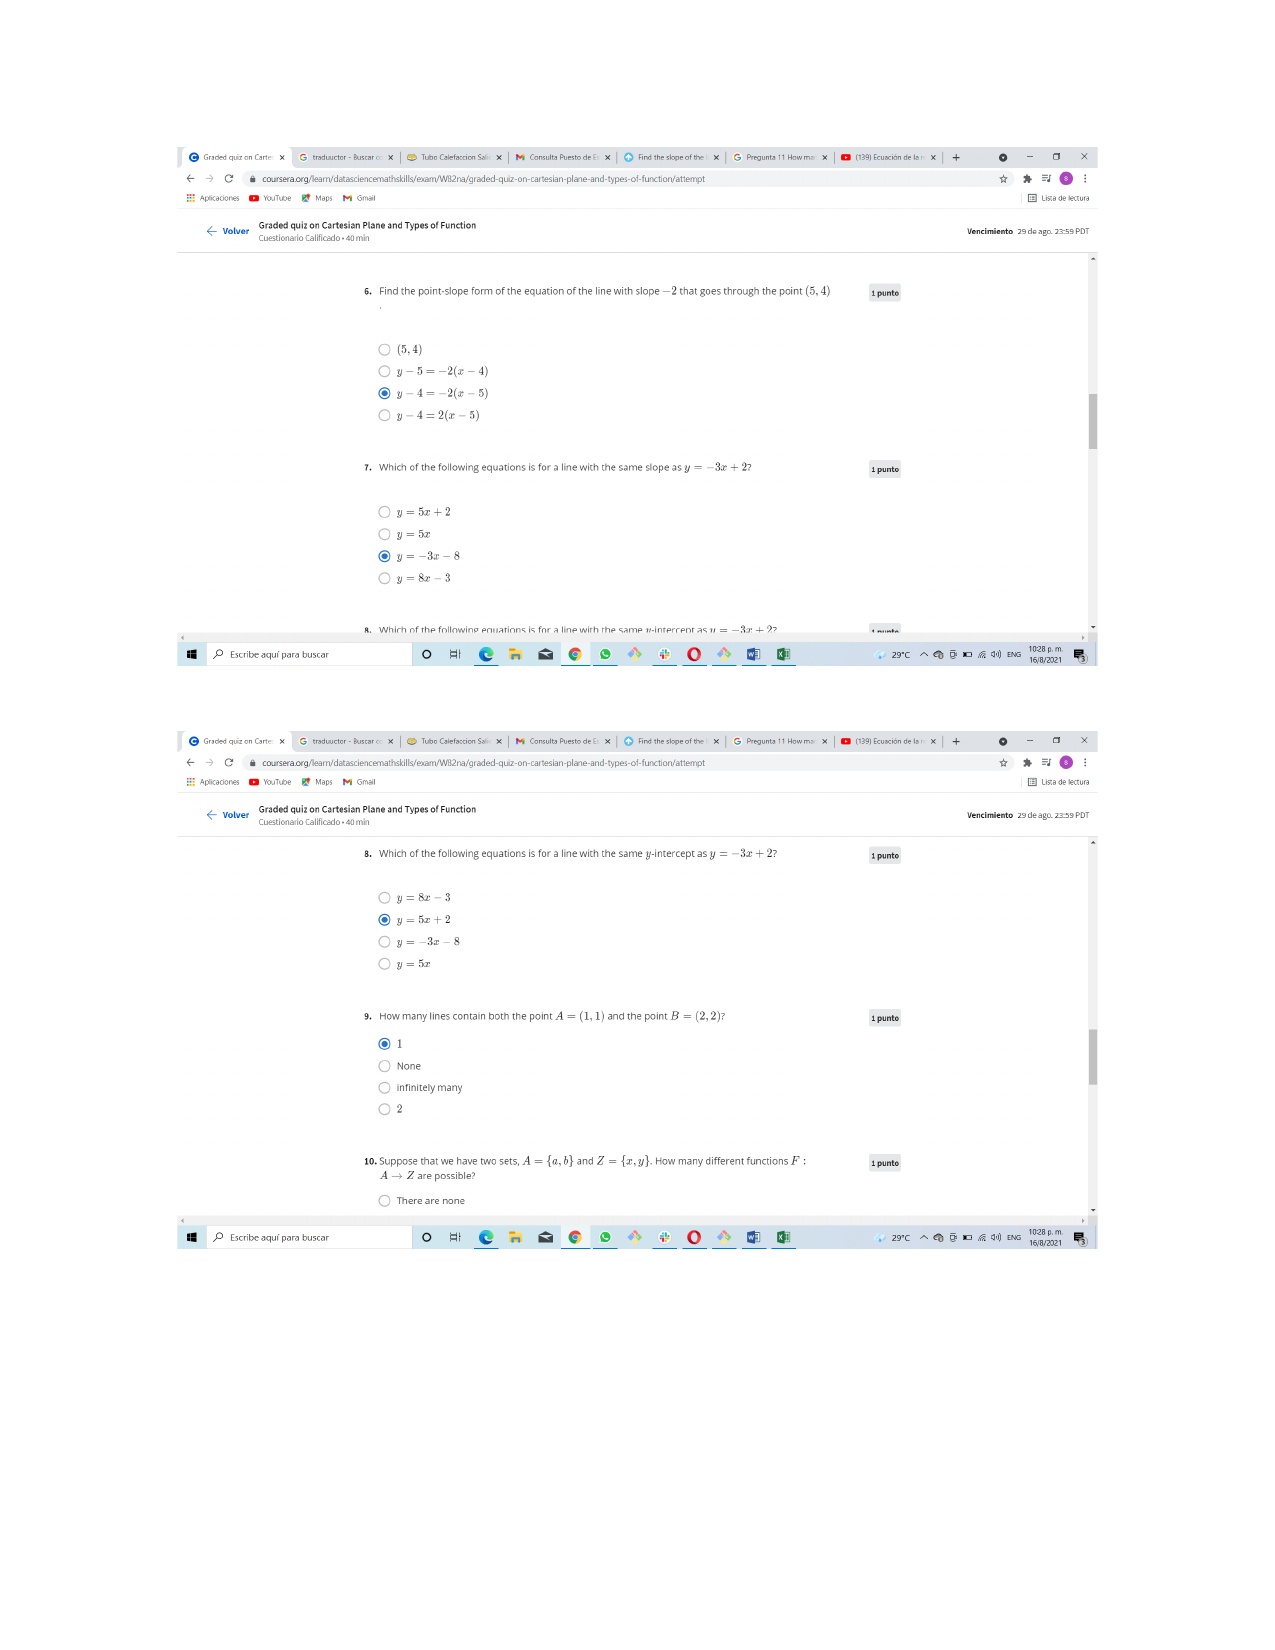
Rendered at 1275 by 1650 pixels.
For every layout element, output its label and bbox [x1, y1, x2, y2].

picture [177, 147, 1098, 666]
picture [177, 731, 1098, 1249]
